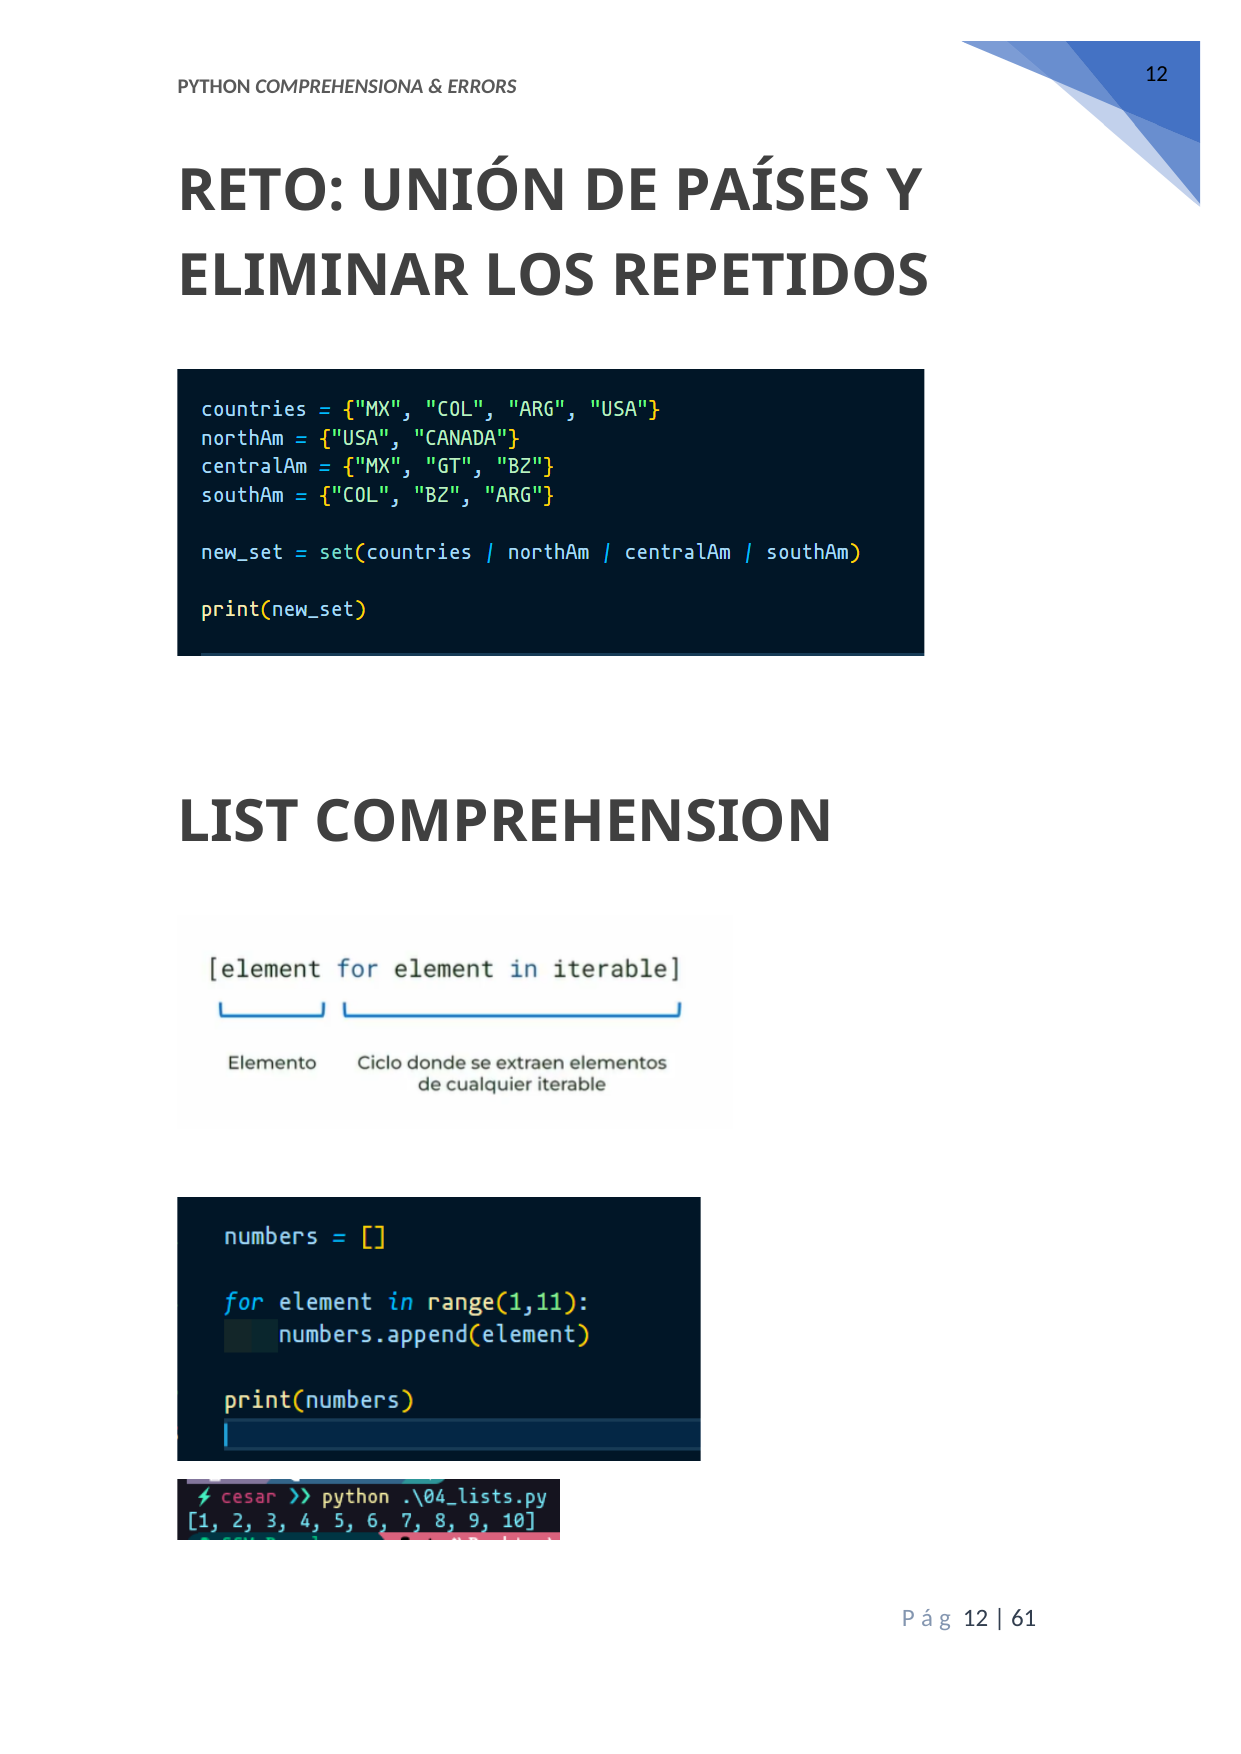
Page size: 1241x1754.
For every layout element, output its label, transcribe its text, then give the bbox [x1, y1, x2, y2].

subtitle RETO: UNIÓN DE PAÍSES Y ELIMINAR LOS REPETIDOS [177, 148, 1063, 313]
picture [961, 41, 1201, 207]
picture [177, 1479, 560, 1540]
picture [177, 1197, 701, 1461]
picture [177, 369, 925, 656]
subtitle LIST COMPREHENSION [177, 779, 1063, 858]
picture [177, 915, 734, 1129]
